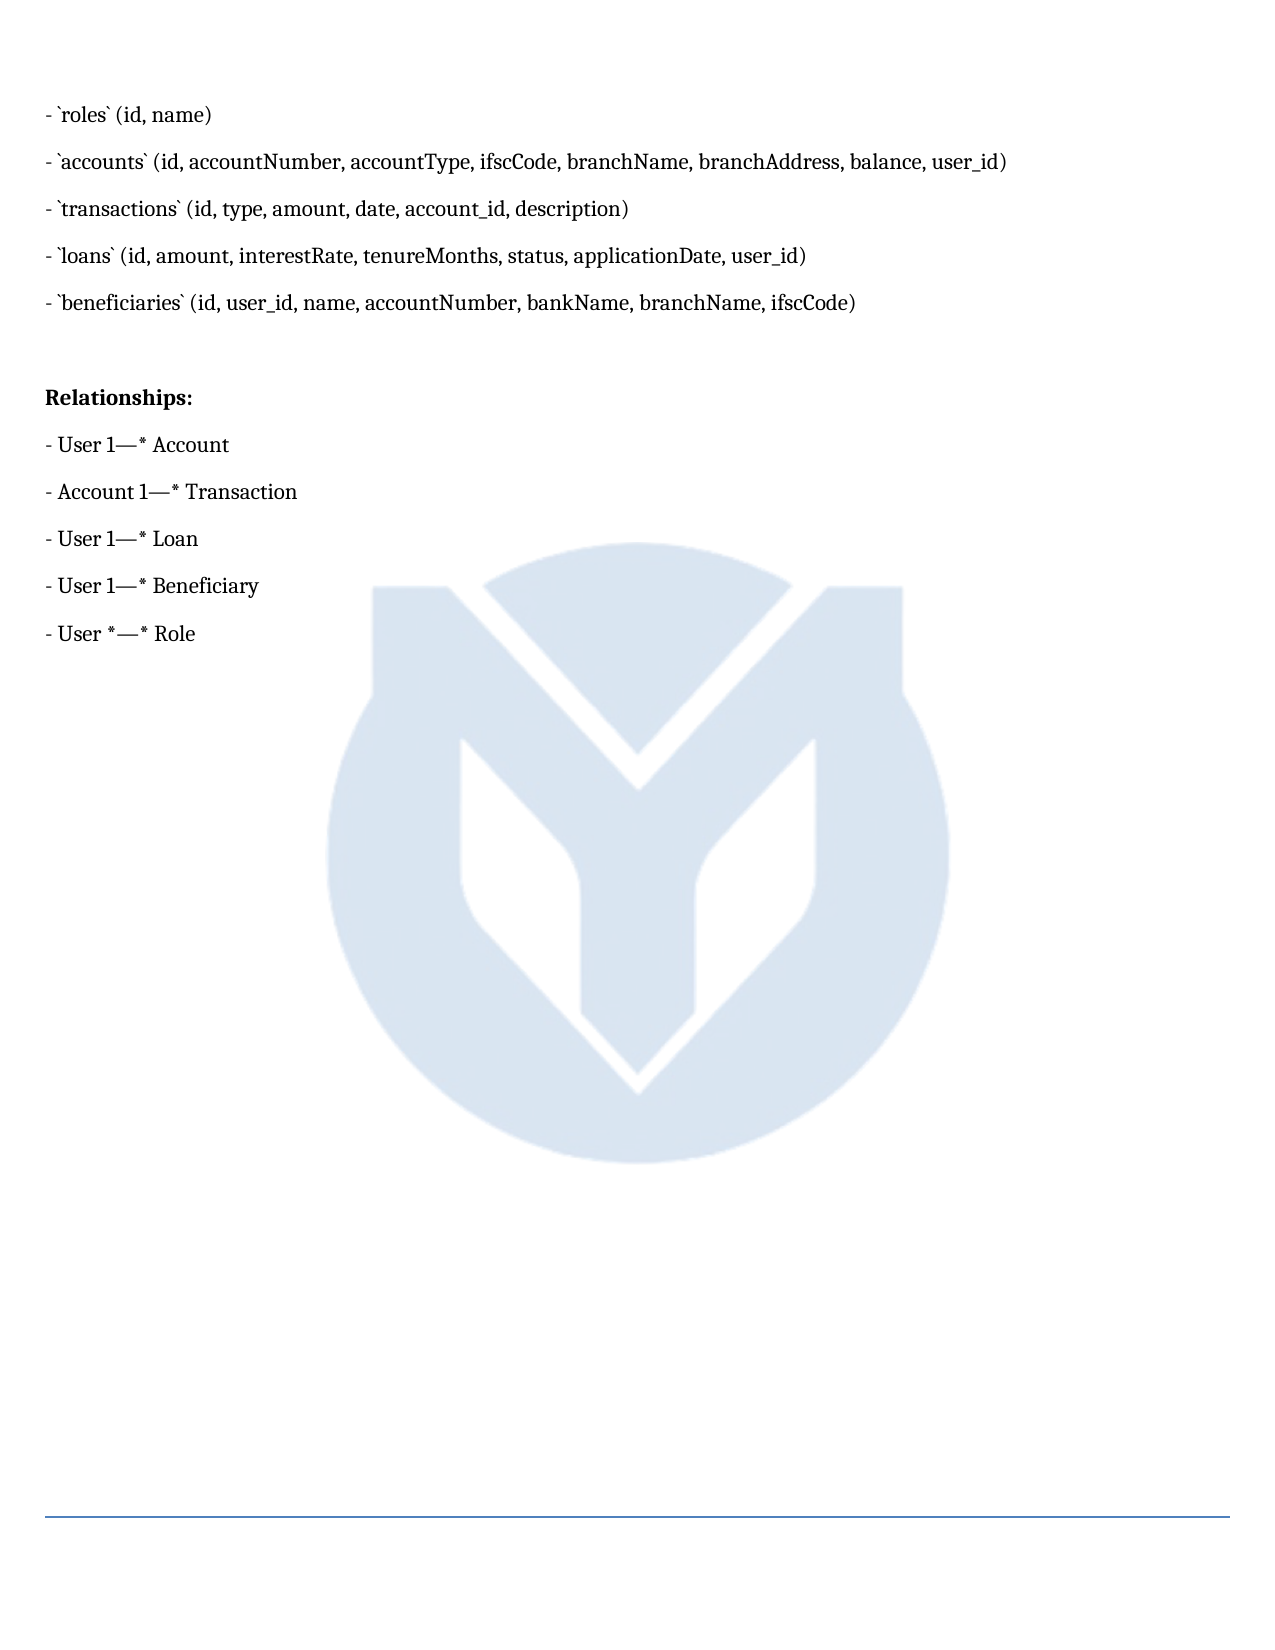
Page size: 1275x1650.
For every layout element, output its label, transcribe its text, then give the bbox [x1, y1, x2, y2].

text - `roles` (id, name) [45, 101, 1275, 128]
text - `beneficiaries` (id, user_id, name, accountNumber, bankName, branchName, ifscCode) [45, 290, 1275, 316]
text - User 1—* Loan [45, 526, 1275, 552]
text - `transactions` (id, type, amount, date, account_id, description) [45, 196, 1275, 222]
text - User *—* Role [45, 620, 1275, 647]
text - User 1—* Account [45, 432, 1275, 458]
text - User 1—* Beneficiary [45, 573, 1275, 599]
text Relationships: [45, 384, 1275, 411]
text - `loans` (id, amount, interestRate, tenureMonths, status, applicationDate, user_id) [45, 243, 1275, 269]
text - `accounts` (id, accountNumber, accountType, ifscCode, branchName, branchAddress, balance, user_id) [45, 148, 1275, 175]
text - Account 1—* Transaction [45, 479, 1275, 505]
